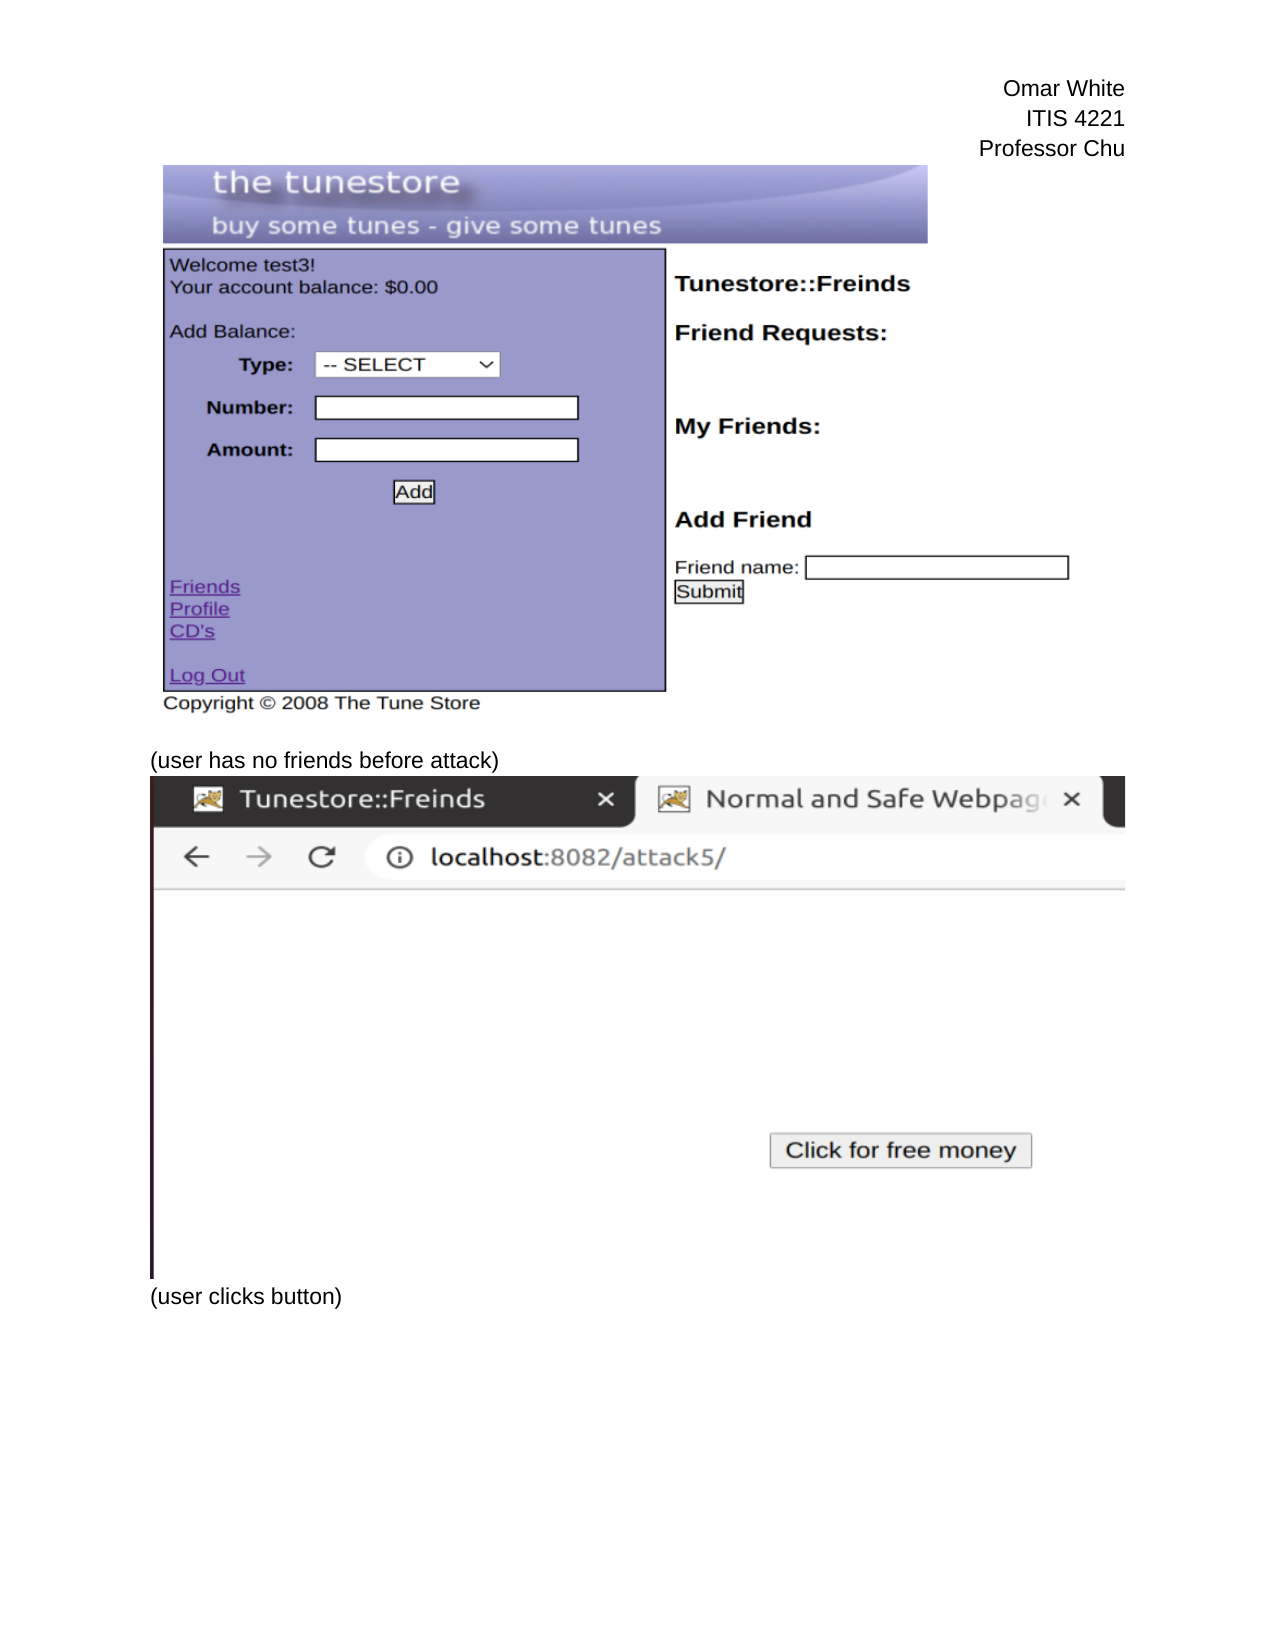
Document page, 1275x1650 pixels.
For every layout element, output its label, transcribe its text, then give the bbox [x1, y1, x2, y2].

text (user clicks button) [150, 1283, 1125, 1309]
text (user has no friends before attack) [150, 747, 1125, 773]
picture [150, 776, 1125, 1279]
picture [150, 165, 1125, 743]
